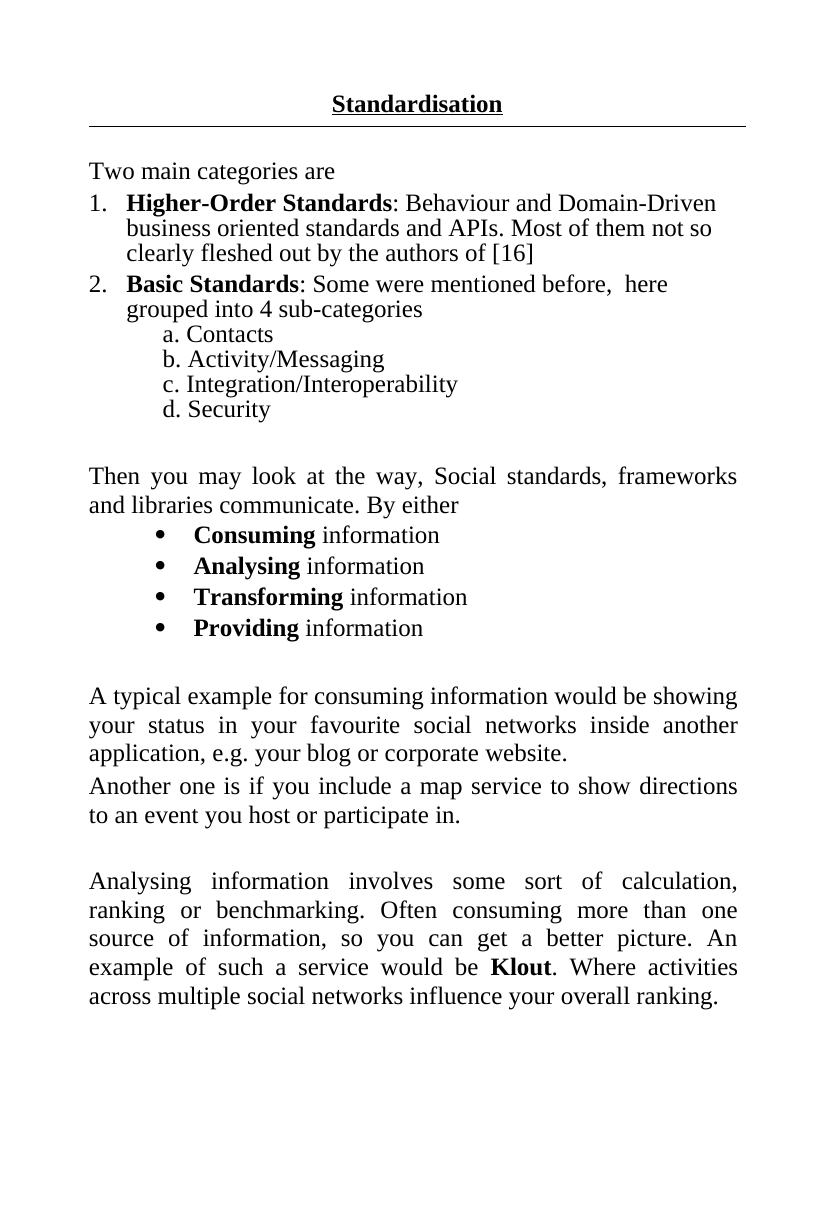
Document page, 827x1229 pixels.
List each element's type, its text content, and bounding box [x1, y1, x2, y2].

text Analysing information involves some sort of calculation, ranking or benchmarking. Often consuming more than one source of information, so you can get a better picture. An example of such a service would be Klout. Where activities across multiple social networks influence your overall ranking. [89, 866, 738, 1010]
text A typical example for consuming information would be showing your status in your favourite social networks inside another application, e.g. your blog or corporate website. [89, 681, 738, 767]
text Two main categories are [89, 160, 738, 185]
text Basic Standards: Some were mentioned before, here grouped into 4 sub-categories a. Contacts b. Activity/Messaging c. Integration/Interoperability d. Security [89, 272, 738, 422]
text Another one is if you include a map service to show directions to an event you host or participate in. [89, 771, 738, 829]
list Providing information [156, 617, 738, 642]
text Higher-Order Standards: Behaviour and Domain-Driven business oriented standards and APIs. Most of them not so clearly fleshed out by the authors of [16] [89, 191, 738, 266]
list Analysing information [156, 554, 738, 579]
list Transforming information [156, 586, 738, 611]
text Then you may look at the way, Social standards, frameworks and libraries communicate. By either [89, 461, 738, 519]
list Consuming information [156, 523, 738, 548]
